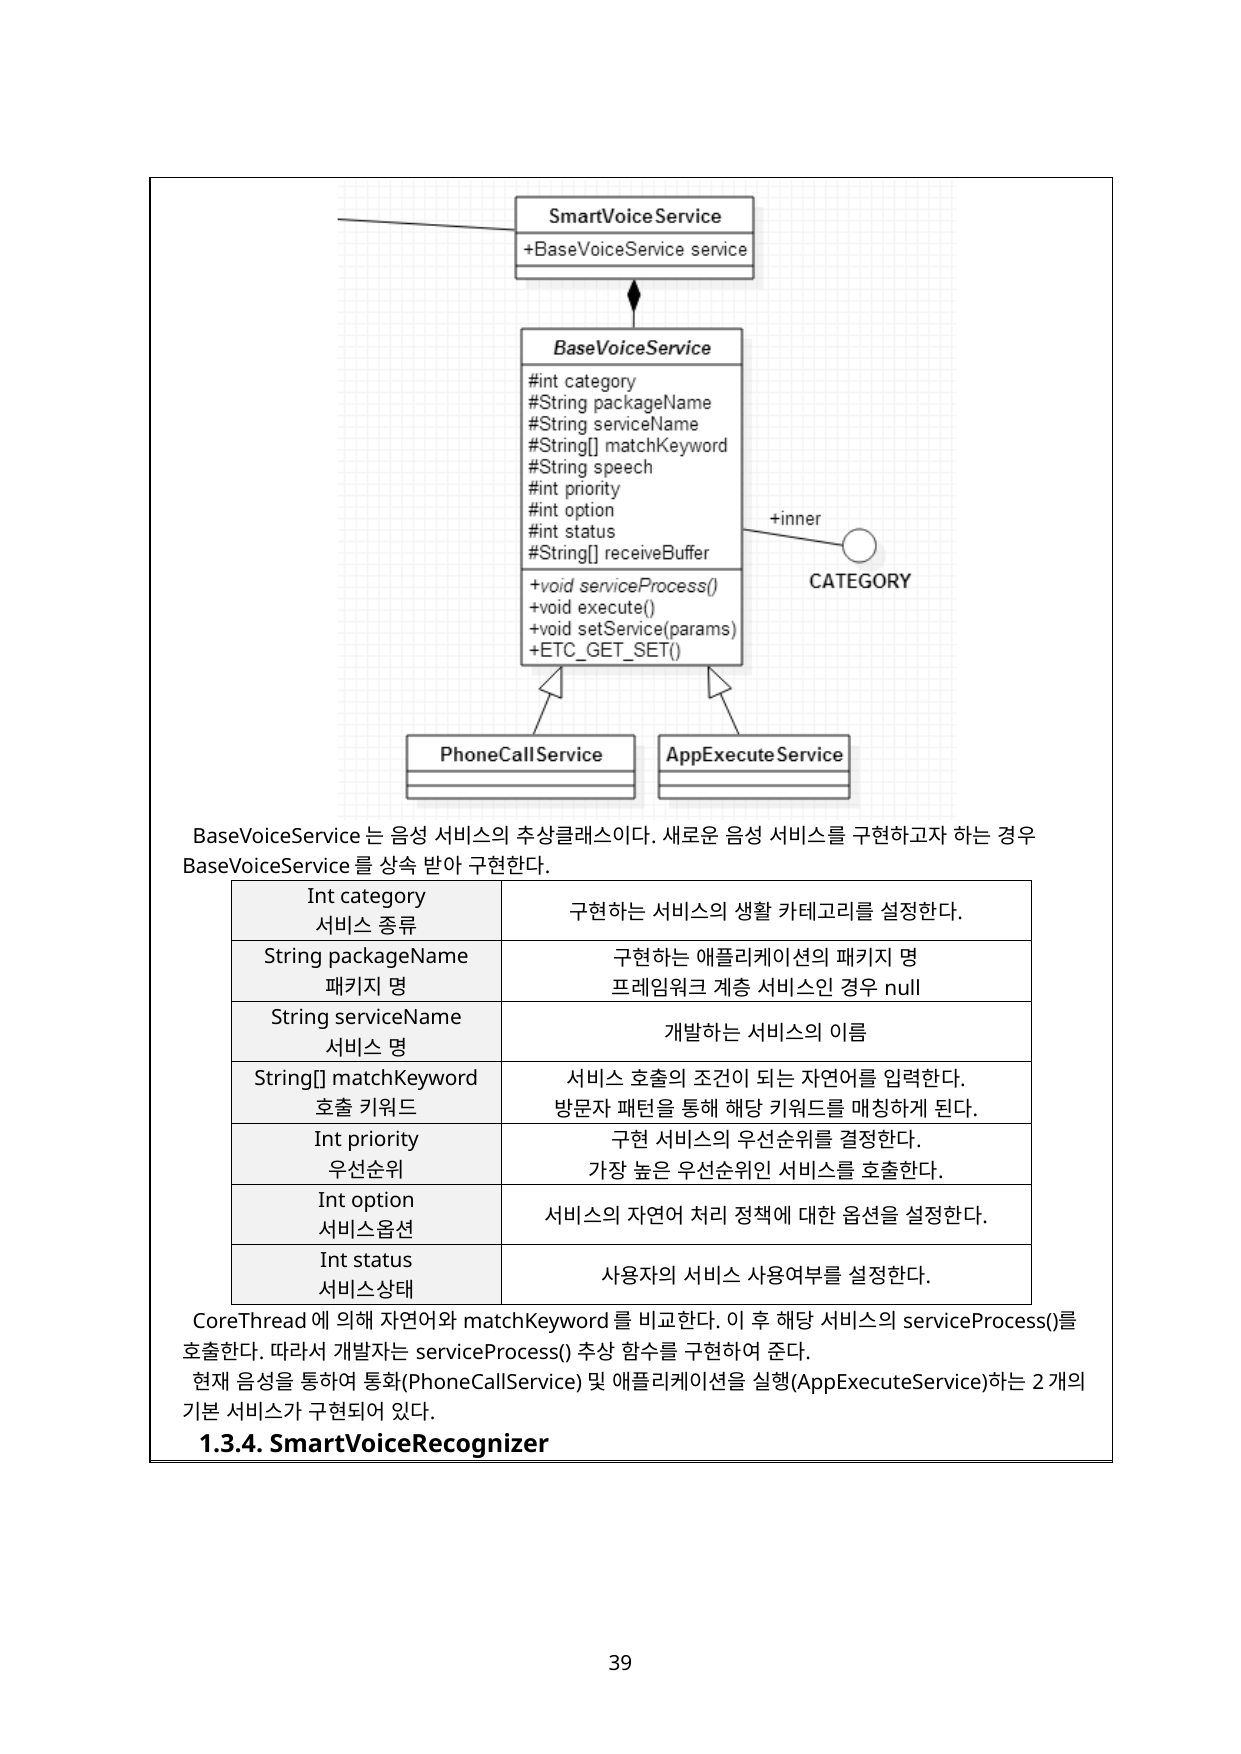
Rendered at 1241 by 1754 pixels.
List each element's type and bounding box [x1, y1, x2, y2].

picture [337, 180, 957, 820]
table_cell [151, 178, 1112, 1460]
